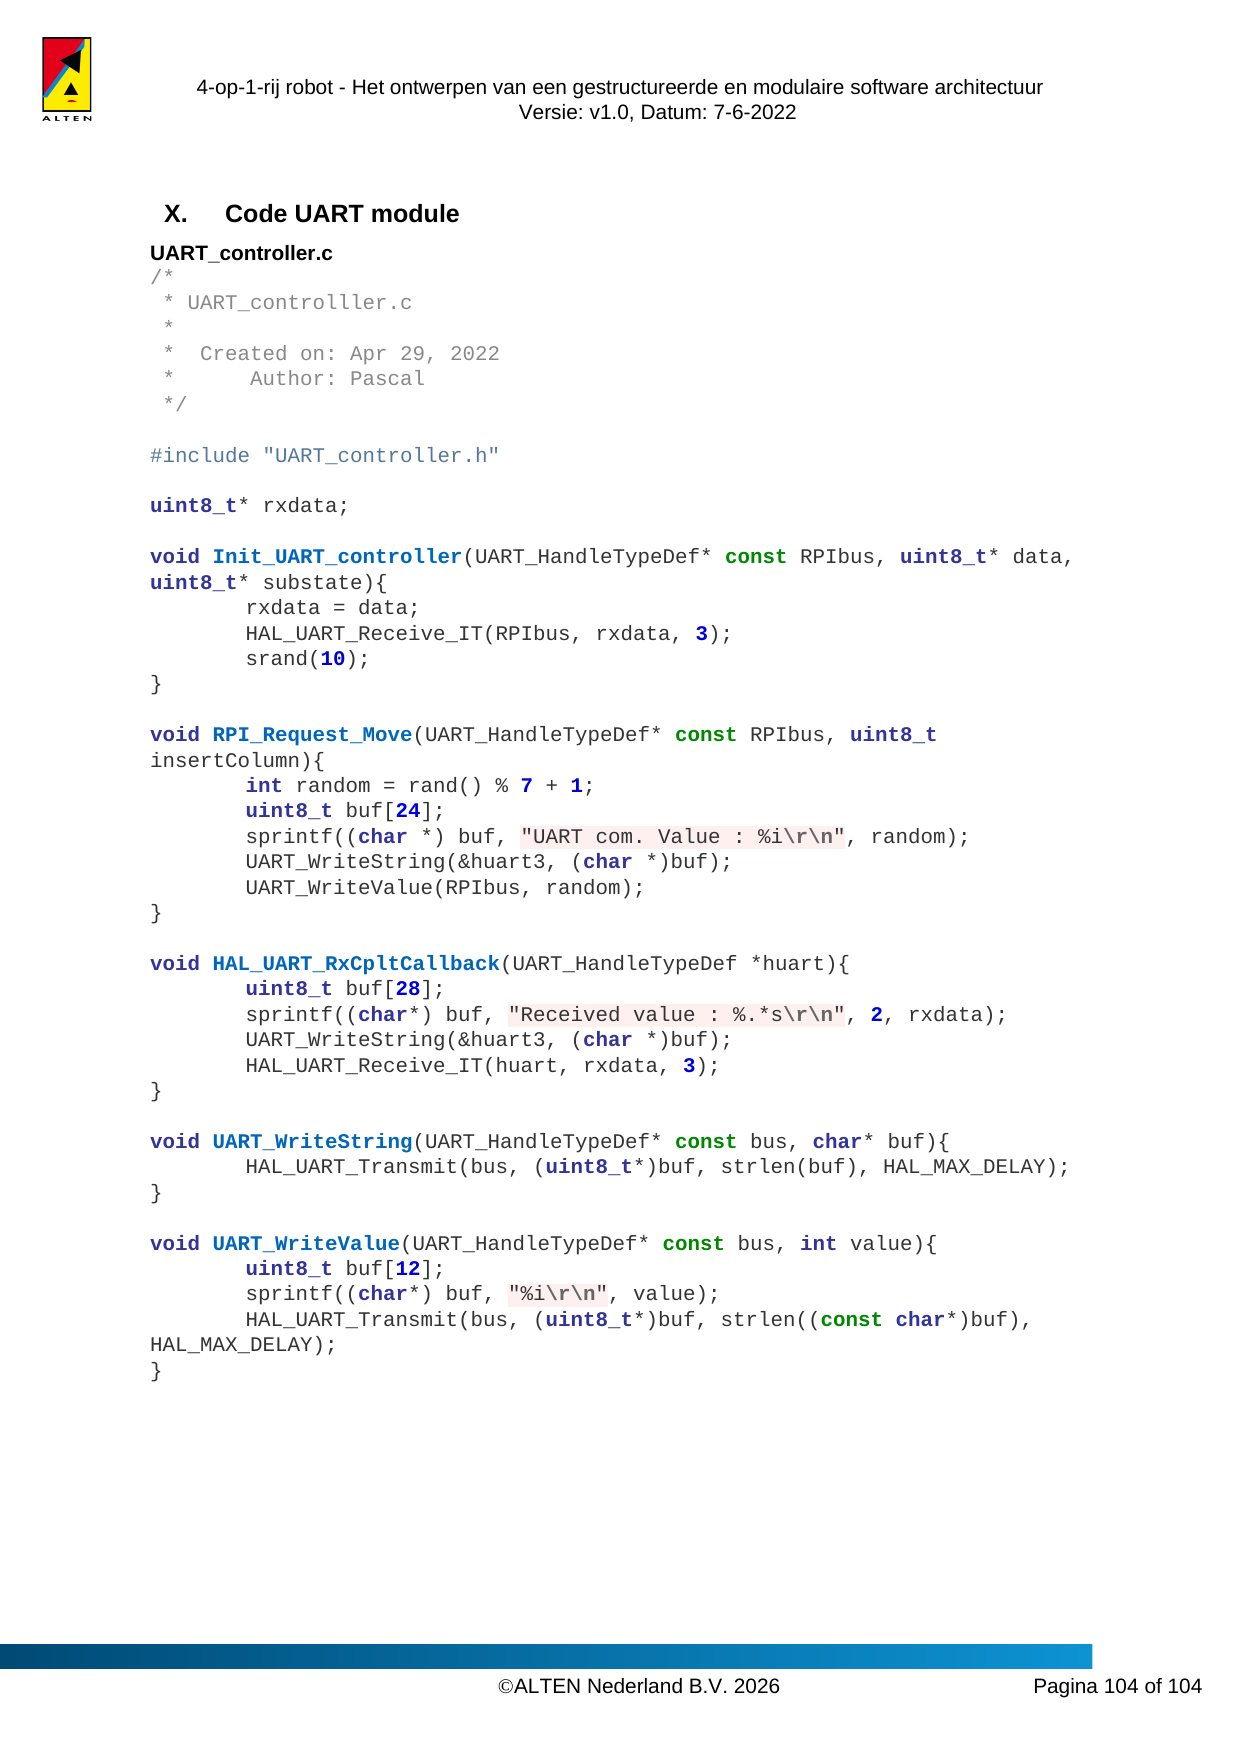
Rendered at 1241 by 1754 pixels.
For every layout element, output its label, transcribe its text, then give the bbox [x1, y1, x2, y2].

text UART_WriteString(&huart3, (char *)buf); [150, 849, 1090, 875]
text } [150, 672, 1090, 697]
text */ [150, 392, 1090, 417]
text } [150, 900, 1090, 926]
text * UART_controlller.c [150, 290, 1090, 316]
text uint8_t buf[24]; [150, 799, 1090, 824]
text * Created on: Apr 29, 2022 [150, 341, 1090, 367]
text HAL_UART_Receive_IT(RPIbus, rxdata, 3); [150, 621, 1090, 646]
text void UART_WriteString(UART_HandleTypeDef* const bus, char* buf){ [150, 1129, 1090, 1154]
text void RPI_Request_Move(UART_HandleTypeDef* const RPIbus, uint8_t insertColumn){ [150, 722, 1090, 773]
text UART_controller.c [150, 240, 1090, 265]
text sprintf((char*) buf, "Received value : %.*s\r\n", 2, rxdata); [150, 1002, 1090, 1027]
text } [150, 1078, 1090, 1104]
text } [150, 1358, 1090, 1383]
text HAL_UART_Receive_IT(huart, rxdata, 3); [150, 1053, 1090, 1078]
subtitle Code UART module [187, 199, 1090, 227]
text UART_WriteValue(RPIbus, random); [150, 875, 1090, 900]
text sprintf((char *) buf, "UART com. Value : %i\r\n", random); [150, 824, 1090, 849]
text * [150, 316, 1090, 341]
text srand(10); [150, 646, 1090, 672]
text uint8_t* rxdata; [150, 494, 1090, 519]
text uint8_t buf[28]; [150, 977, 1090, 1002]
text #include "UART_controller.h" [150, 443, 1090, 468]
picture [42, 37, 92, 121]
text void Init_UART_controller(UART_HandleTypeDef* const RPIbus, uint8_t* data, uint8_t* substate){ [150, 544, 1090, 595]
text UART_WriteString(&huart3, (char *)buf); [150, 1027, 1090, 1053]
text void HAL_UART_RxCpltCallback(UART_HandleTypeDef *huart){ [150, 951, 1090, 977]
text int random = rand() % 7 + 1; [150, 773, 1090, 799]
text rxdata = data; [150, 595, 1090, 621]
text HAL_UART_Transmit(bus, (uint8_t*)buf, strlen(buf), HAL_MAX_DELAY); [150, 1154, 1090, 1180]
text HAL_UART_Transmit(bus, (uint8_t*)buf, strlen((const char*)buf), HAL_MAX_DELAY); [150, 1307, 1090, 1358]
text } [150, 1180, 1090, 1205]
text void UART_WriteValue(UART_HandleTypeDef* const bus, int value){ [150, 1231, 1090, 1256]
text uint8_t buf[12]; [150, 1256, 1090, 1282]
picture [332, 1644, 337, 1668]
text sprintf((char*) buf, "%i\r\n", value); [150, 1282, 1090, 1307]
text * Author: Pascal [150, 367, 1090, 392]
text /* [150, 265, 1090, 290]
